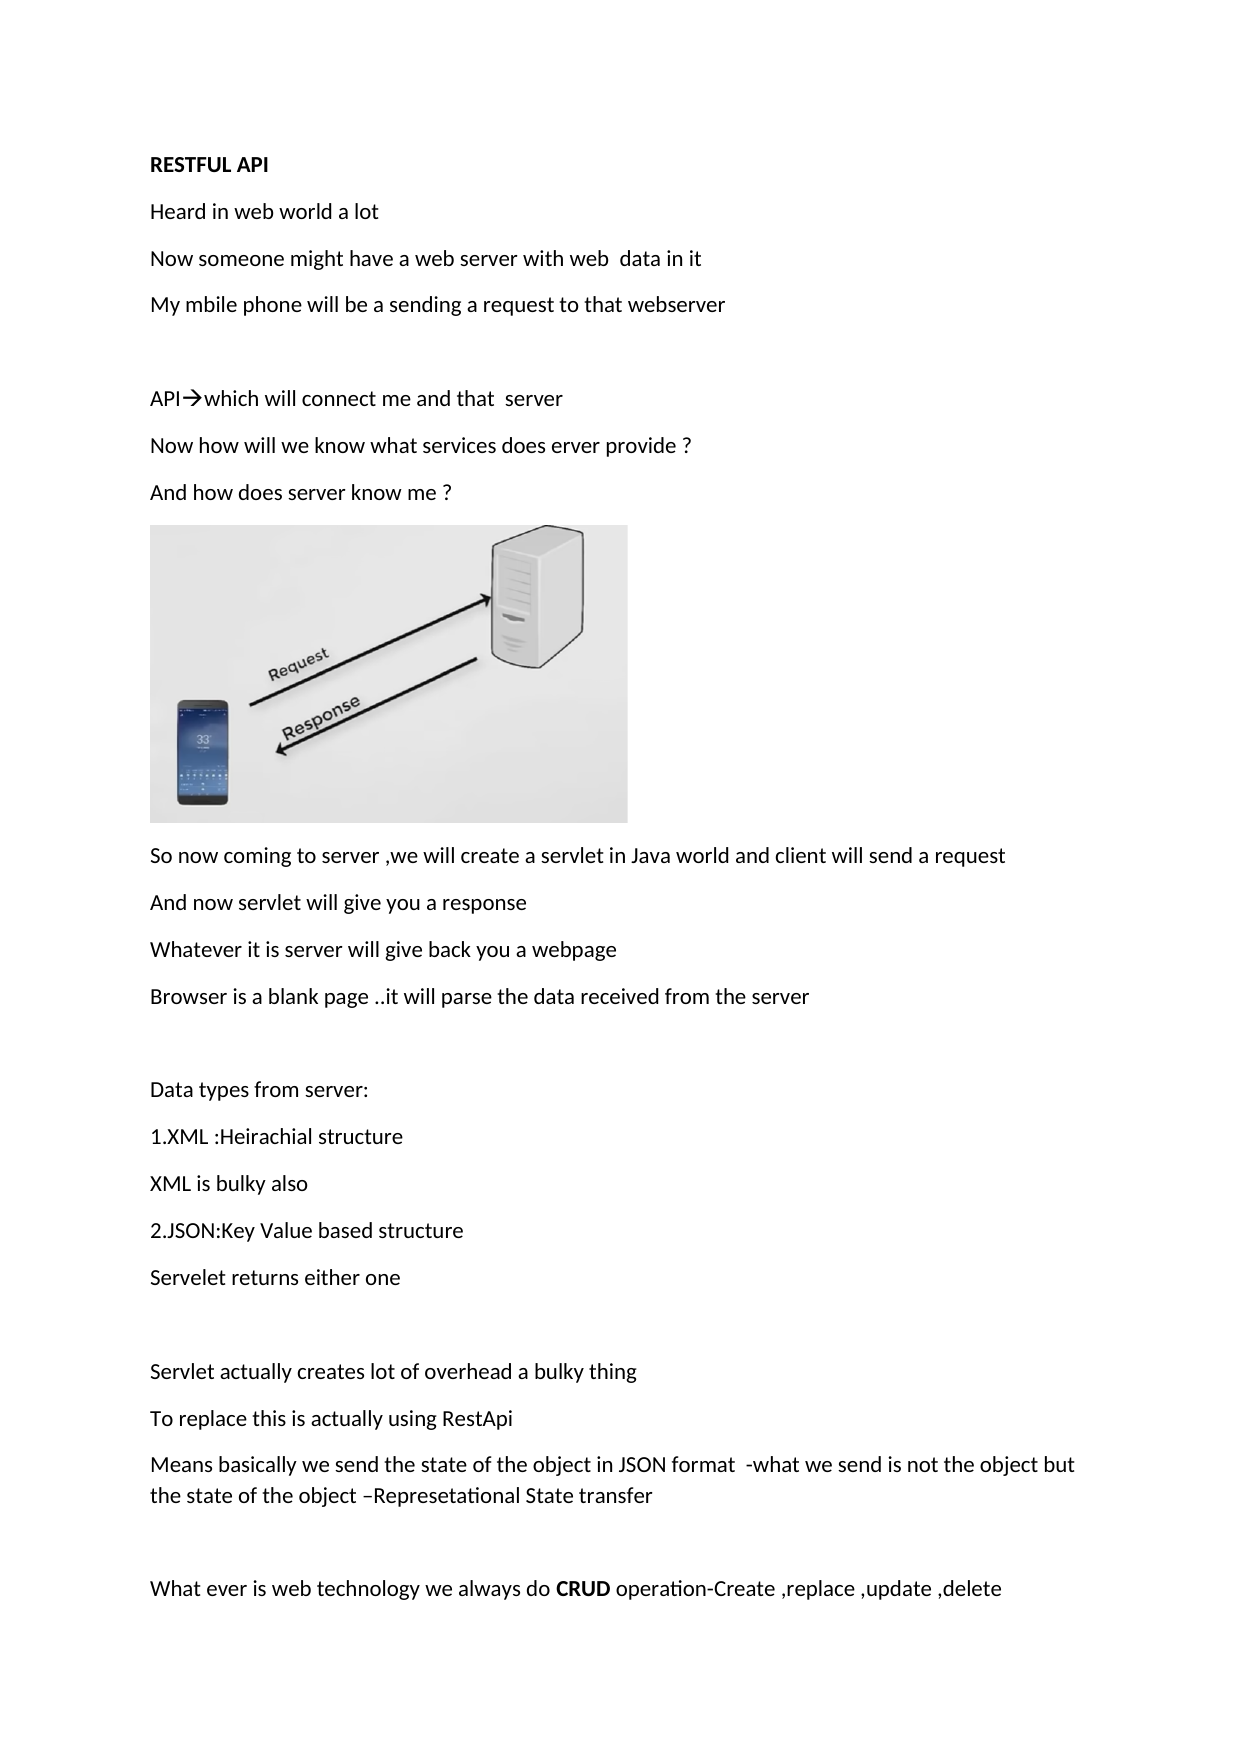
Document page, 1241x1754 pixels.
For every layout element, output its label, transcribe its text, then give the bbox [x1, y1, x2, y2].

text 2.JSON:Key Value based structure [150, 1216, 1090, 1244]
text Now someone might have a web server with web data in it [150, 244, 1090, 272]
text And now servlet will give you a response [150, 888, 1090, 916]
text My mbile phone will be a sending a request to that webserver [150, 291, 1090, 319]
text 1.XML :Heirachial structure [150, 1122, 1090, 1151]
text Means basically we send the state of the object in JSON format -what we send is not the object but the state of the object –Represetational State transfer [150, 1451, 1090, 1509]
text APIwhich will connect me and that server [150, 384, 1090, 412]
text And how does server know me ? [150, 478, 1090, 506]
text Data types from server: [150, 1076, 1090, 1104]
text Servlet actually creates lot of overhead a bulky thing [150, 1357, 1090, 1385]
text Whatever it is server will give back you a webpage [150, 935, 1090, 963]
text XML is bulky also [150, 1169, 1090, 1197]
text To replace this is actually using RestApi [150, 1404, 1090, 1432]
text What ever is web technology we always do CRUD operation-Create ,replace ,update ,delete [150, 1574, 1090, 1603]
text RESTFUL API [150, 150, 1090, 178]
picture [150, 525, 628, 823]
text Browser is a blank page ..it will parse the data received from the server [150, 982, 1090, 1010]
text Servelet returns either one [150, 1263, 1090, 1291]
text So now coming to server ,we will create a servlet in Java world and client will send a request [150, 841, 1090, 869]
text Now how will we know what services does erver provide ? [150, 431, 1090, 459]
text Heard in web world a lot [150, 197, 1090, 225]
